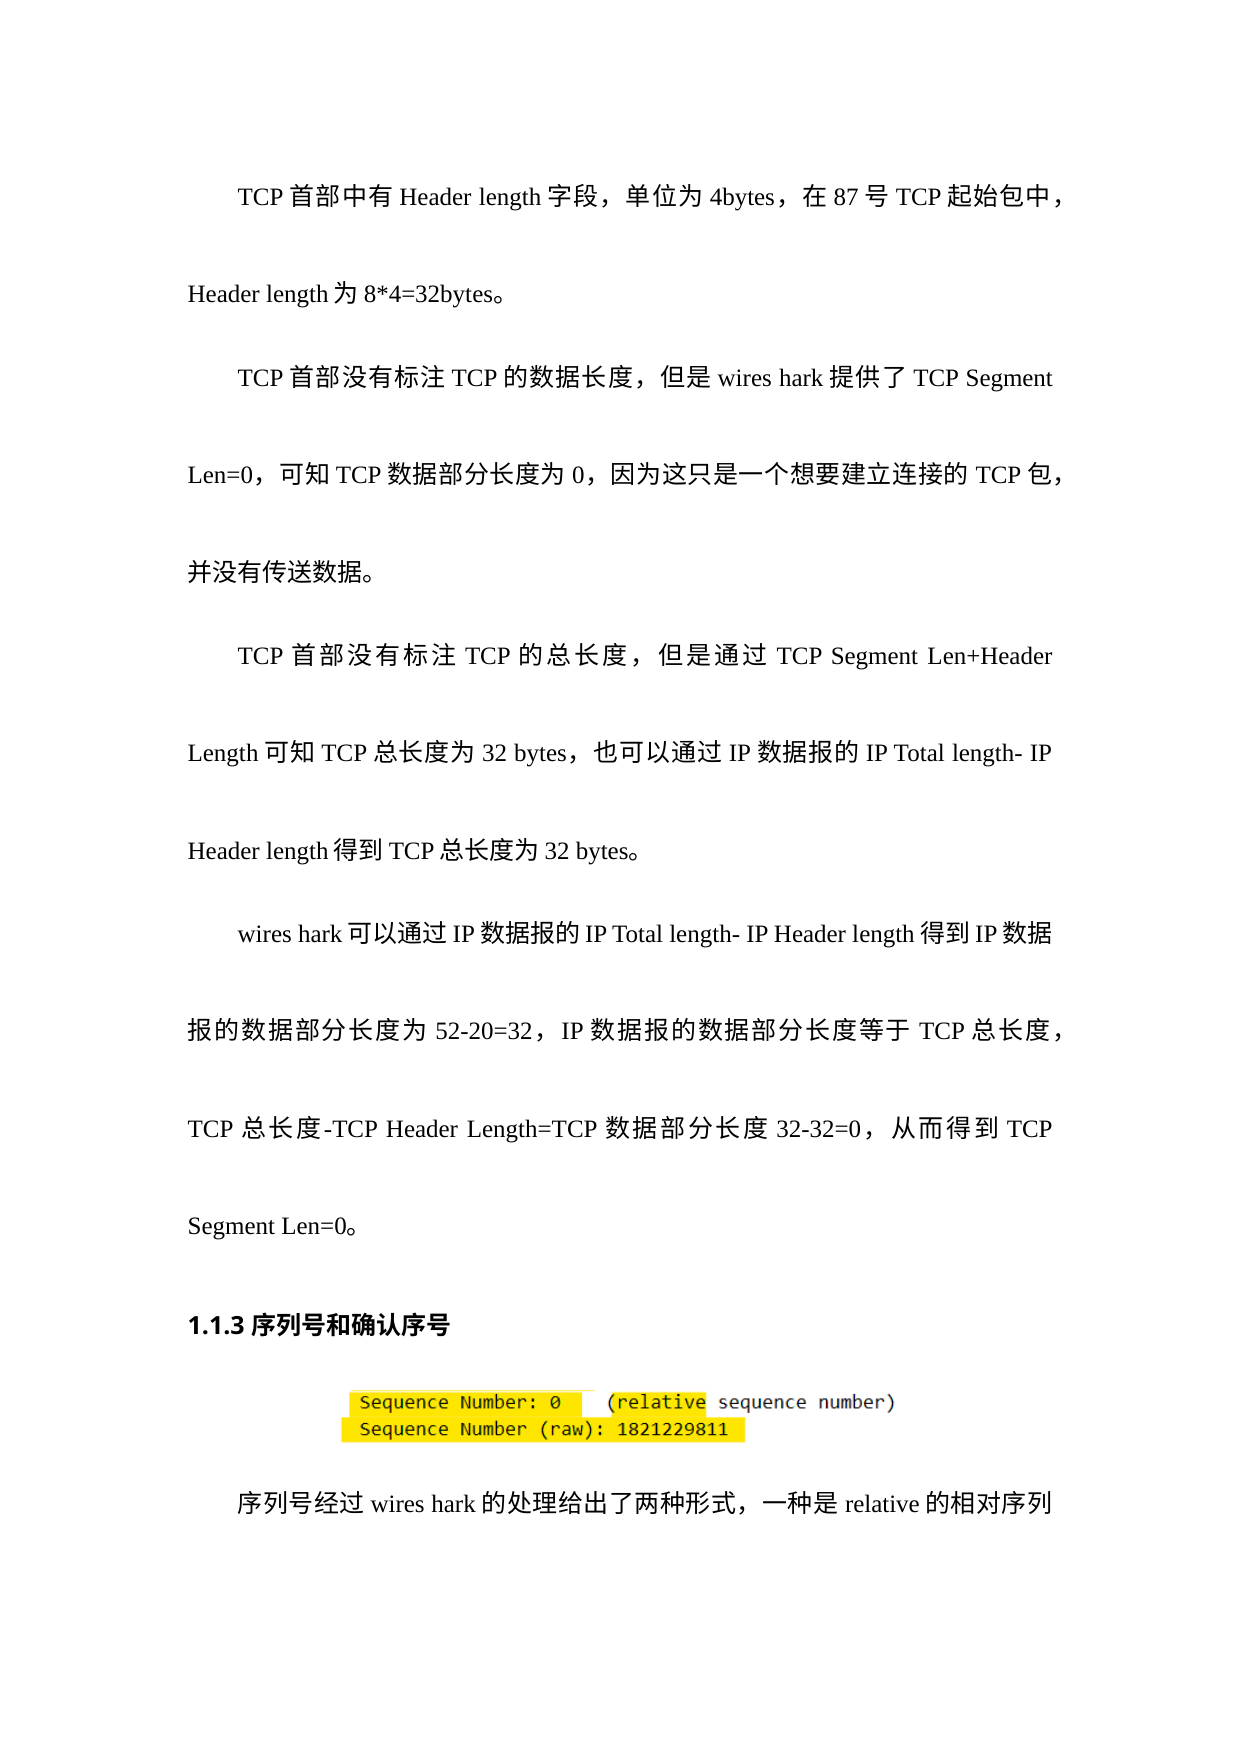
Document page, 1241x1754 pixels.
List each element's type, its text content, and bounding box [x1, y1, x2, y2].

text TCP首部没有标注TCP的总长度，但是通过TCP Segment Len+Header Length可知TCP总长度为32 bytes，也可以通过IP数据报的IP Total length- IP Header length得到TCP总长度为32 bytes。 [187, 621, 1053, 881]
text wires hark可以通过IP数据报的IP Total length- IP Header length得到IP数据报的数据部分长度为52-20=32，IP数据报的数据部分长度等于TCP总长度，TCP总长度-TCP Header Length=TCP数据部分长度32-32=0，从而得到TCP Segment Len=0。 [187, 899, 1053, 1256]
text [187, 1469, 1053, 1534]
text TCP首部没有标注TCP的数据长度，但是wires hark提供了TCP Segment Len=0，可知TCP数据部分长度为0，因为这只是一个想要建立连接的TCP包，并没有传送数据。 [187, 343, 1053, 603]
picture [312, 1390, 928, 1444]
subtitle 1.1.3 序列号和确认序号 [187, 1291, 1053, 1356]
text TCP首部中有Header length字段，单位为4bytes，在87号TCP起始包中，Header length为8*4=32bytes。 [187, 162, 1053, 324]
